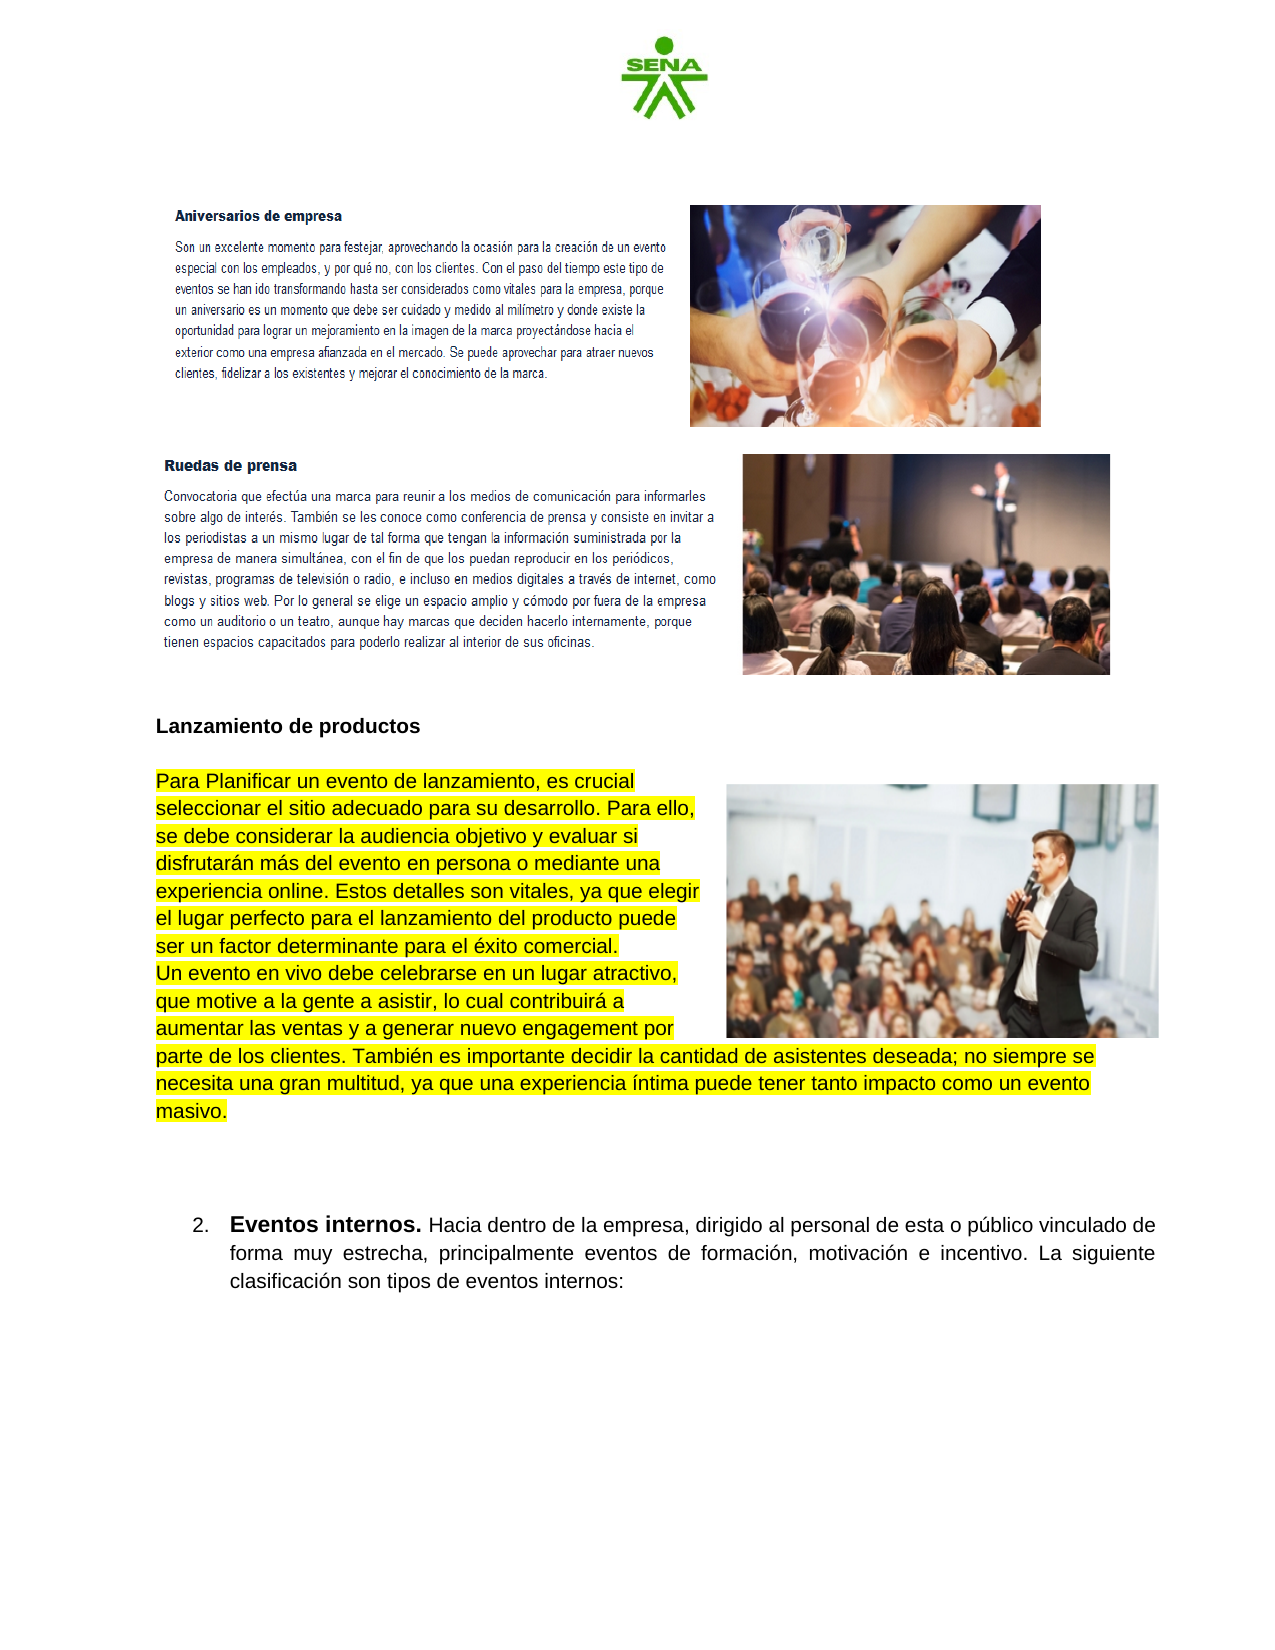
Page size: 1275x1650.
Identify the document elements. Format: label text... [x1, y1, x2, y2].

picture [155, 443, 1111, 680]
list Eventos internos. Hacia dentro de la empresa, dirigido al personal de esta o público vinculado de forma muy estrecha, principalmente eventos de formación, motivación e incentivo. La siguiente clasificación son tipos de eventos internos: [192, 1211, 1157, 1293]
picture [155, 177, 1065, 440]
text Un evento en vivo debe celebrarse en un lugar atractivo, que motive a la gente a asistir, lo cual contribuirá a aumentar las ventas y a generar nuevo engagement por parte de los clientes. También es importante decidir la cantidad de asistentes deseada; no siempre se necesita una gran multitud, ya que una experiencia íntima puede tener tanto impacto como un evento masivo. [156, 961, 1157, 1122]
picture [721, 783, 1159, 1037]
text Para Planificar un evento de lanzamiento, es crucial seleccionar el sitio adecuado para su desarrollo. Para ello, se debe considerar la audiencia objetivo y evaluar si disfrutarán más del evento en persona o mediante una experiencia online. Estos detalles son vitales, ya que elegir el lugar perfecto para el lanzamiento del producto puede ser un factor determinante para el éxito comercial. [156, 768, 1157, 957]
picture [618, 29, 710, 121]
text Lanzamiento de productos [156, 713, 1157, 737]
